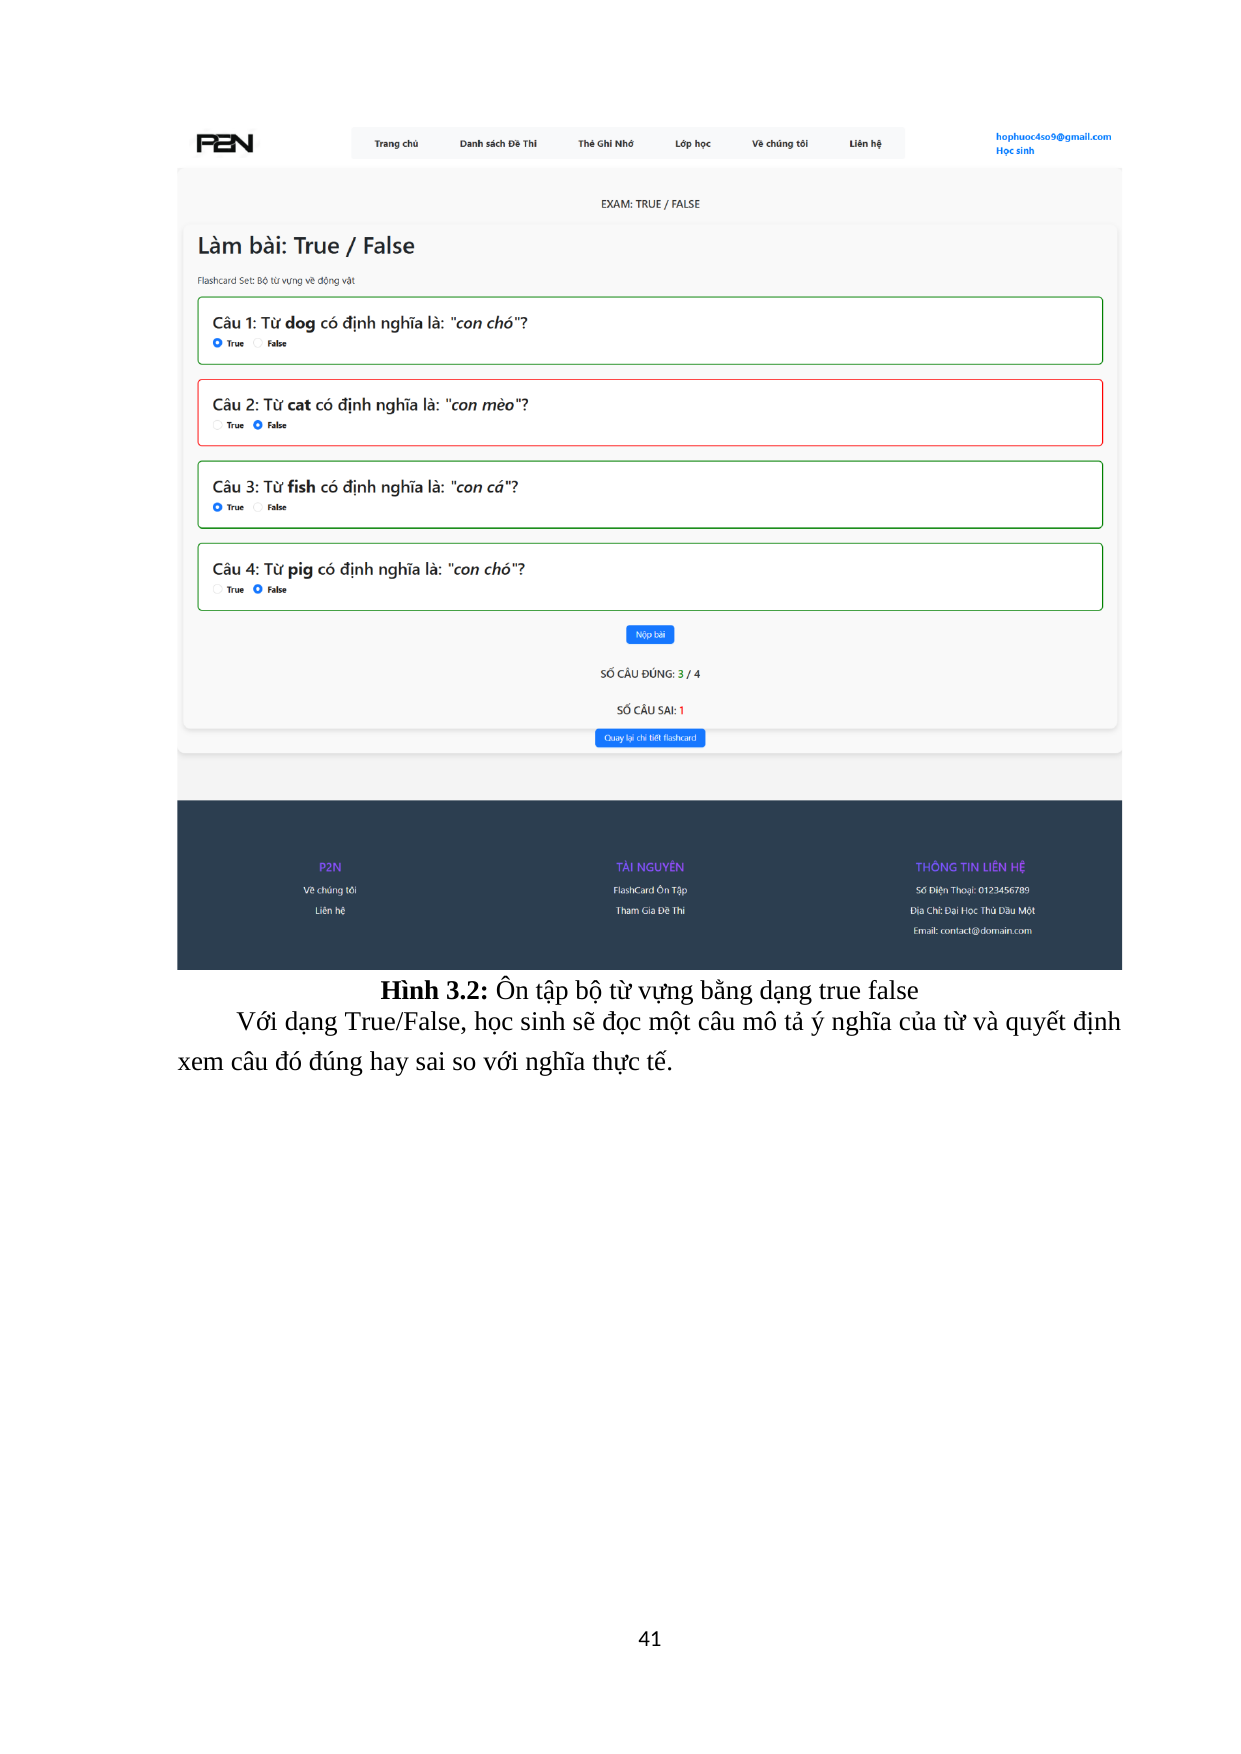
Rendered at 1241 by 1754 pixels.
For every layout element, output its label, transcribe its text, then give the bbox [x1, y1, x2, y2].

text Ôn tập bộ từ vựng bằng dạng true false [177, 974, 1122, 1005]
text Với dạng True/False, học sinh sẽ đọc một câu mô tả ý nghĩa của từ và quyết định xem câu đó đúng hay sai so với nghĩa thực tế. [177, 1005, 1122, 1077]
picture [177, 118, 1123, 970]
